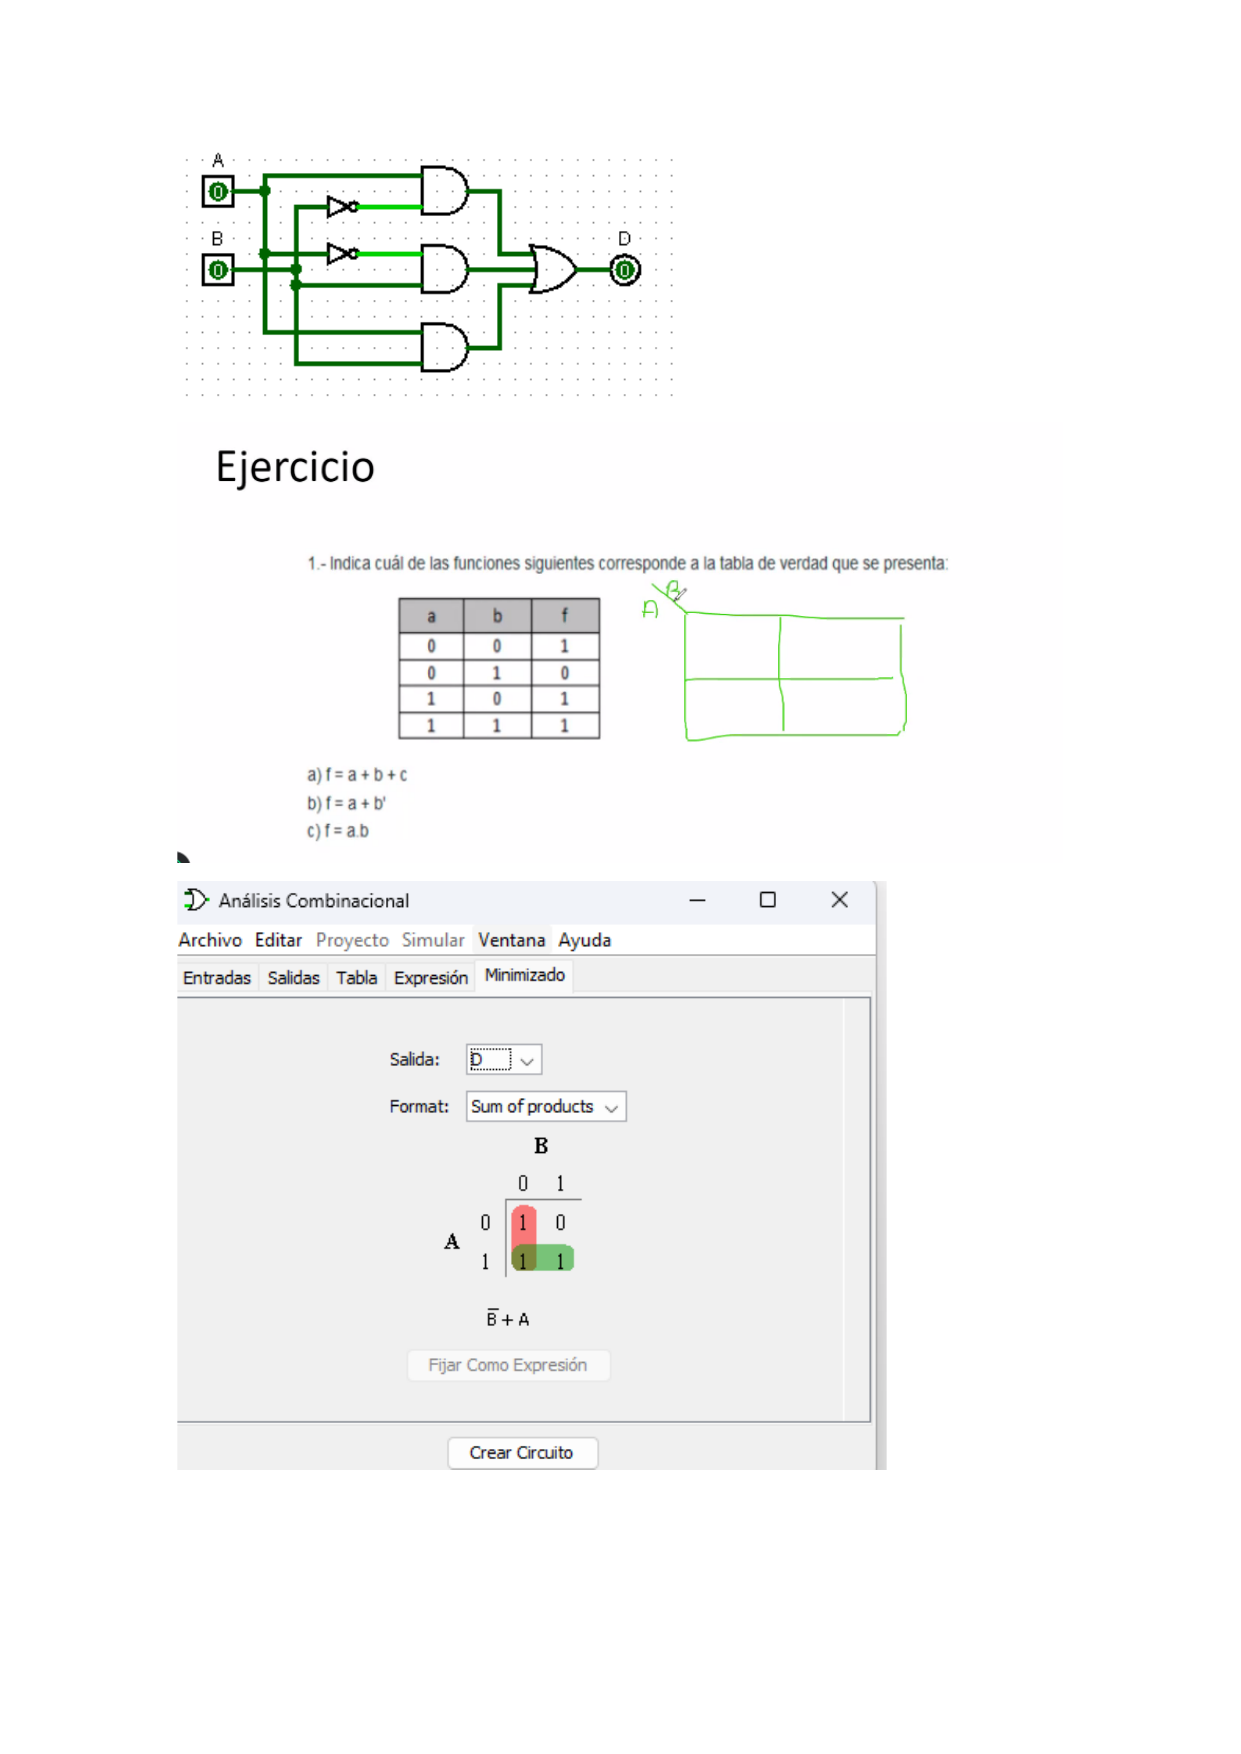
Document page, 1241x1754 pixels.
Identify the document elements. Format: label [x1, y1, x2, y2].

picture [177, 422, 1063, 863]
picture [177, 881, 887, 1470]
picture [177, 147, 679, 404]
